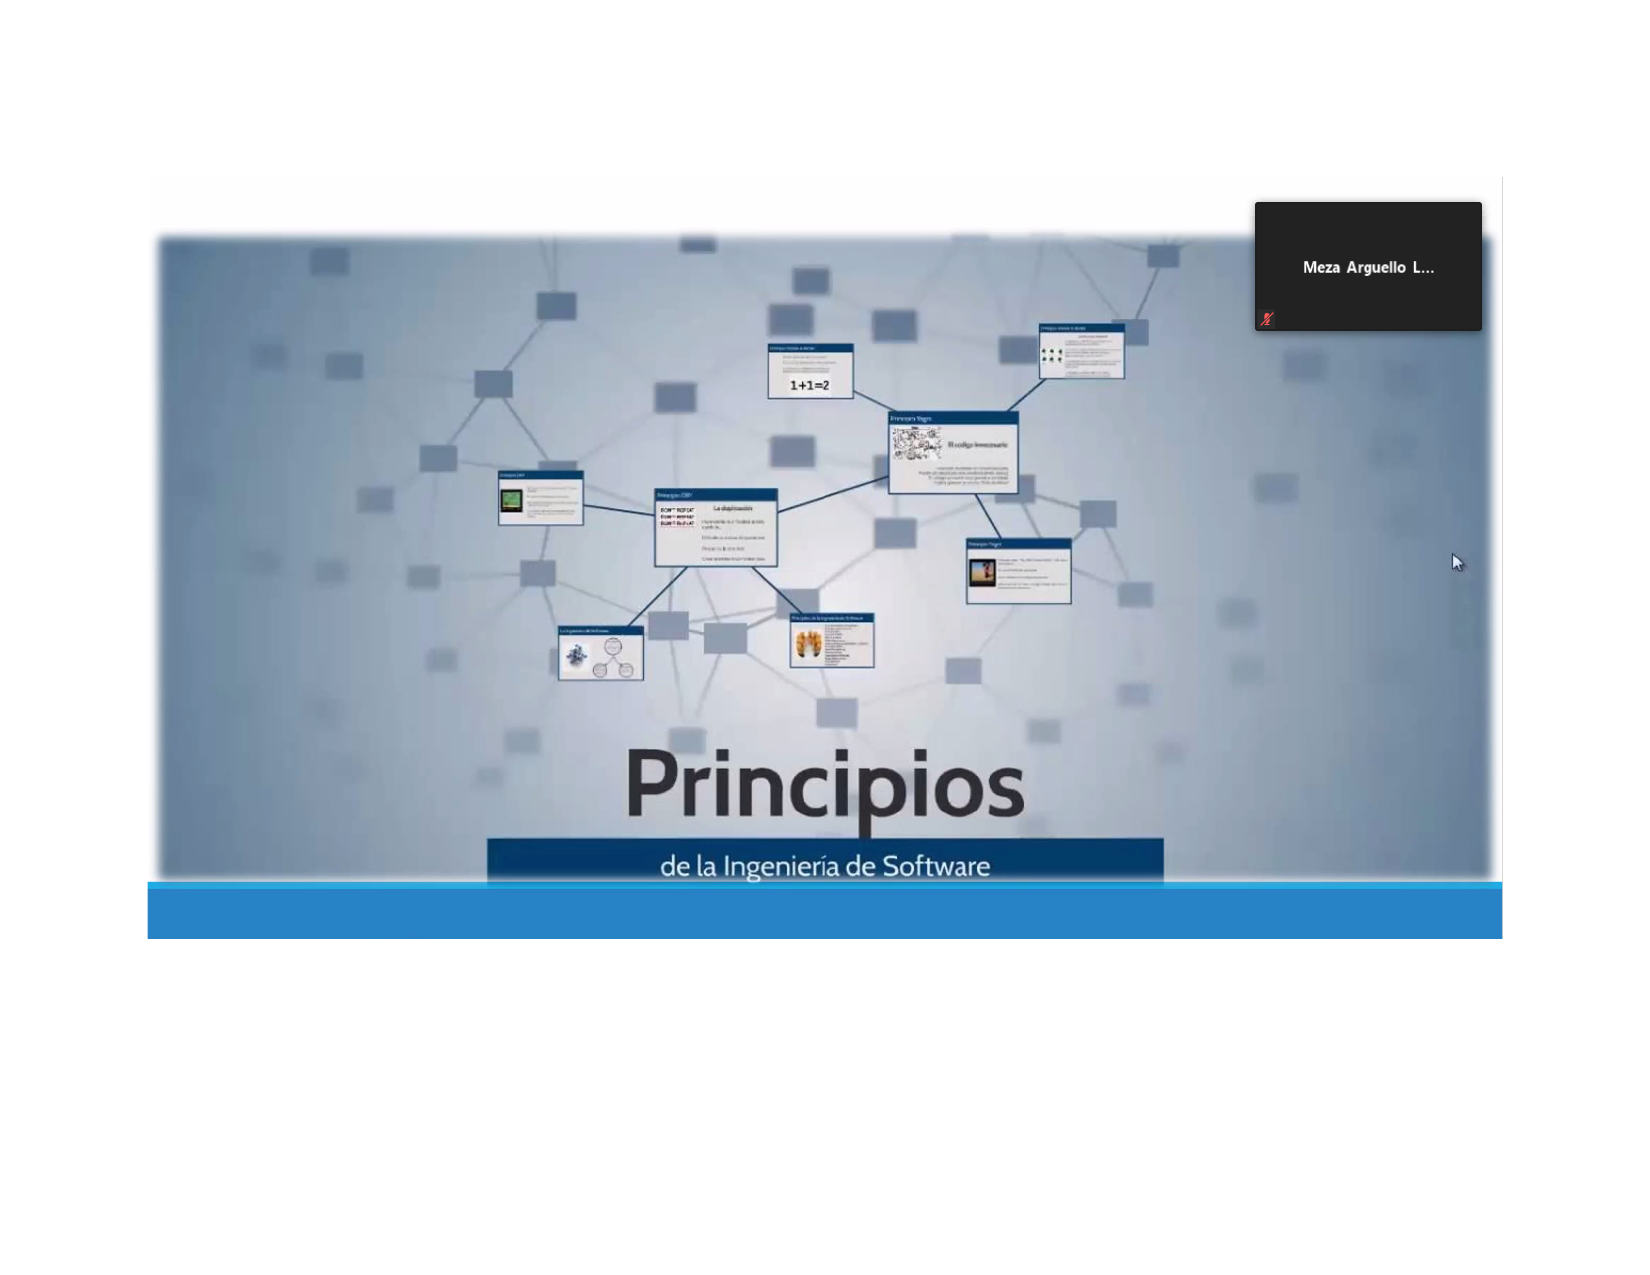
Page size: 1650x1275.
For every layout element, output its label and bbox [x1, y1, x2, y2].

picture [147, 177, 1503, 939]
